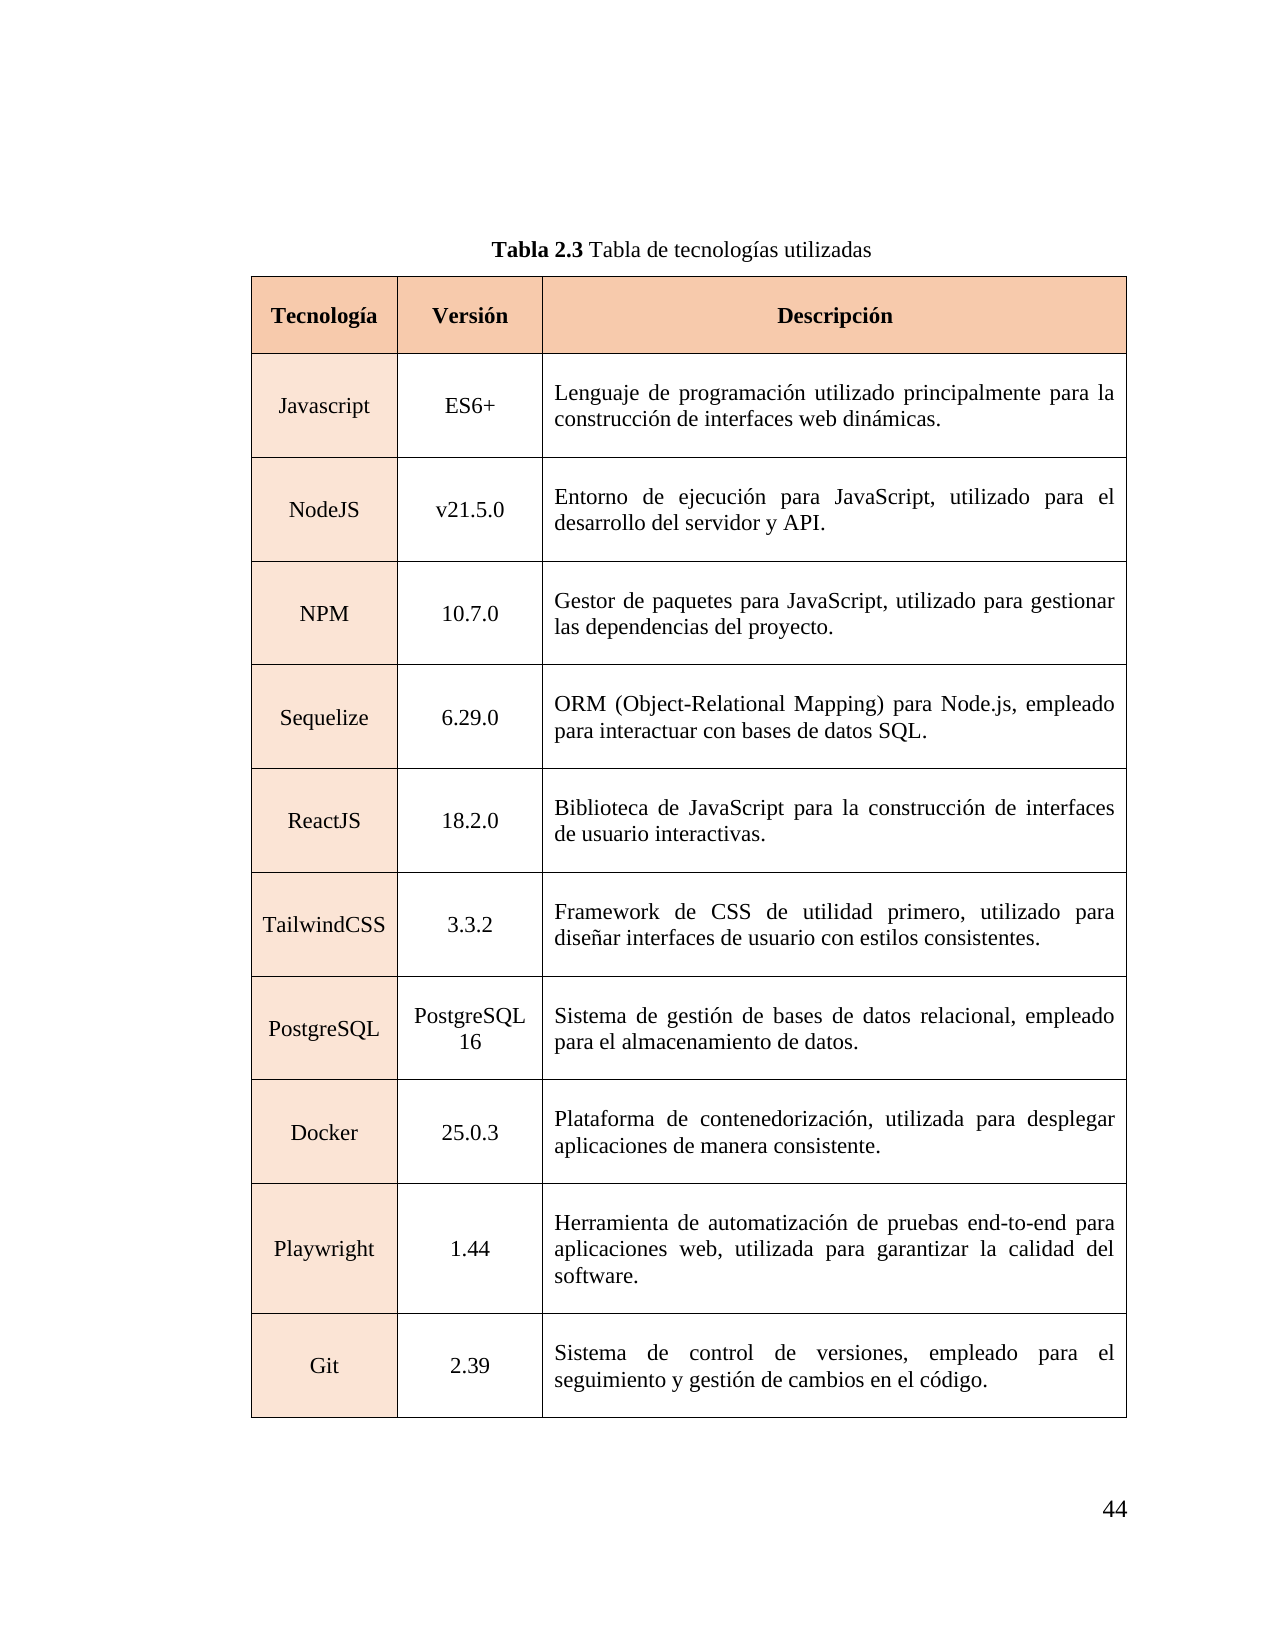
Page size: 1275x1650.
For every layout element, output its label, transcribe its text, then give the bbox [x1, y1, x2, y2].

table_cell Framework de CSS de utilidad primero, utilizado para diseñar interfaces de usuario con estilos consistentes. [543, 873, 1126, 976]
table_cell Herramienta de automatización de pruebas end-to-end para aplicaciones web, utilizada para garantizar la calidad del software. [543, 1184, 1126, 1313]
table_cell Docker [252, 1080, 397, 1183]
table_cell 3.3.2 [398, 873, 542, 976]
table_cell 1.44 [398, 1184, 542, 1313]
table_header Descripción [543, 277, 1126, 353]
table_cell v21.5.0 [398, 458, 542, 561]
table_cell 10.7.0 [398, 562, 542, 664]
table_cell Sistema de control de versiones, empleado para el seguimiento y gestión de cambios en el código. [543, 1314, 1126, 1417]
table_cell TailwindCSS [252, 873, 397, 976]
table_cell Biblioteca de JavaScript para la construcción de interfaces de usuario interactivas. [543, 769, 1126, 872]
table_cell NPM [252, 562, 397, 664]
table_cell 6.29.0 [398, 665, 542, 768]
table_cell Sequelize [252, 665, 397, 768]
table_cell Plataforma de contenedorización, utilizada para desplegar aplicaciones de manera consistente. [543, 1080, 1126, 1183]
table_cell 18.2.0 [398, 769, 542, 872]
table_header Tecnología [252, 277, 397, 353]
table_cell ORM (Object-Relational Mapping) para Node.js, empleado para interactuar con bases de datos SQL. [543, 665, 1126, 768]
table_cell ES6+ [398, 354, 542, 457]
table_cell PostgreSQL [252, 977, 397, 1079]
table_cell 25.0.3 [398, 1080, 542, 1183]
table_cell Sistema de gestión de bases de datos relacional, empleado para el almacenamiento de datos. [543, 977, 1126, 1079]
table_cell Lenguaje de programación utilizado principalmente para la construcción de interfaces web dinámicas. [543, 354, 1126, 457]
table_cell Javascript [252, 354, 397, 457]
table_cell NodeJS [252, 458, 397, 561]
table_cell Playwright [252, 1184, 397, 1313]
table_cell ReactJS [252, 769, 397, 872]
table_cell Gestor de paquetes para JavaScript, utilizado para gestionar las dependencias del proyecto. [543, 562, 1126, 664]
table_cell Entorno de ejecución para JavaScript, utilizado para el desarrollo del servidor y API. [543, 458, 1126, 561]
table_cell 2.39 [398, 1314, 542, 1417]
table_cell PostgreSQL 16 [398, 977, 542, 1079]
table_header Versión [398, 277, 542, 353]
table_cell Git [252, 1314, 397, 1417]
text Tabla 2.3 Tabla de tecnologías utilizadas [236, 236, 1127, 263]
